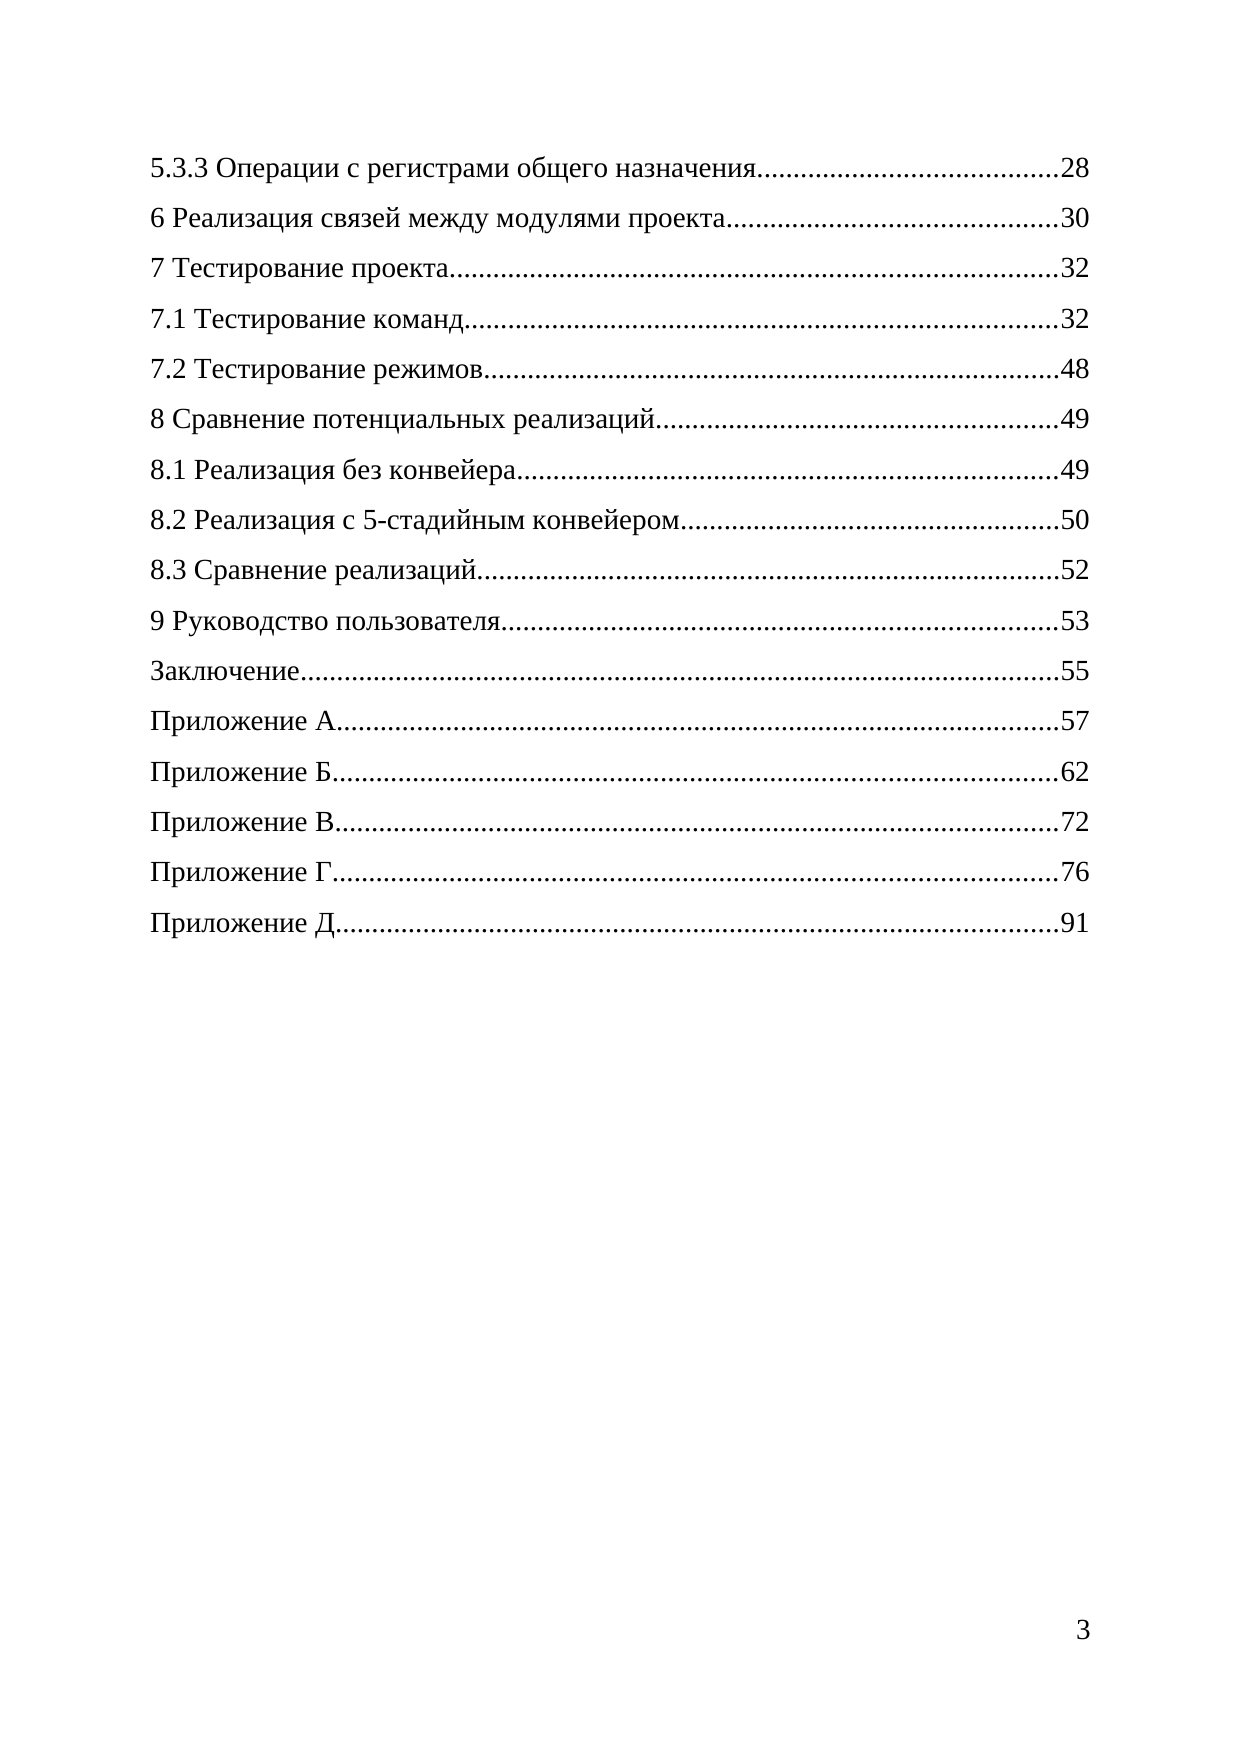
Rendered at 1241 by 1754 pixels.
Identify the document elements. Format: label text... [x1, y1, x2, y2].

text 7.1 Тестирование команд 32 [150, 301, 1090, 334]
text Заключение 55 [150, 653, 1090, 687]
text 8.1 Реализация без конвейера 49 [150, 452, 1090, 485]
text 9 Руководство пользователя 53 [150, 603, 1090, 636]
text Приложение Б 62 [150, 754, 1090, 787]
text 6 Реализация связей между модулями проекта 30 [150, 200, 1090, 234]
text 8.2 Реализация с 5-стадийным конвейером 50 [150, 502, 1090, 536]
text 7.2 Тестирование режимов 48 [150, 351, 1090, 385]
text Приложение Г 76 [150, 854, 1090, 888]
text Приложение Д 91 [150, 905, 1090, 938]
text 5.3.3 Операции с регистрами общего назначения 28 [150, 150, 1090, 183]
text 8 Сравнение потенциальных реализаций 49 [150, 402, 1090, 435]
text 8.3 Сравнение реализаций 52 [150, 552, 1090, 586]
text Приложение А 57 [150, 703, 1090, 737]
text Приложение В 72 [150, 804, 1090, 838]
text 7 Тестирование проекта 32 [150, 251, 1090, 284]
